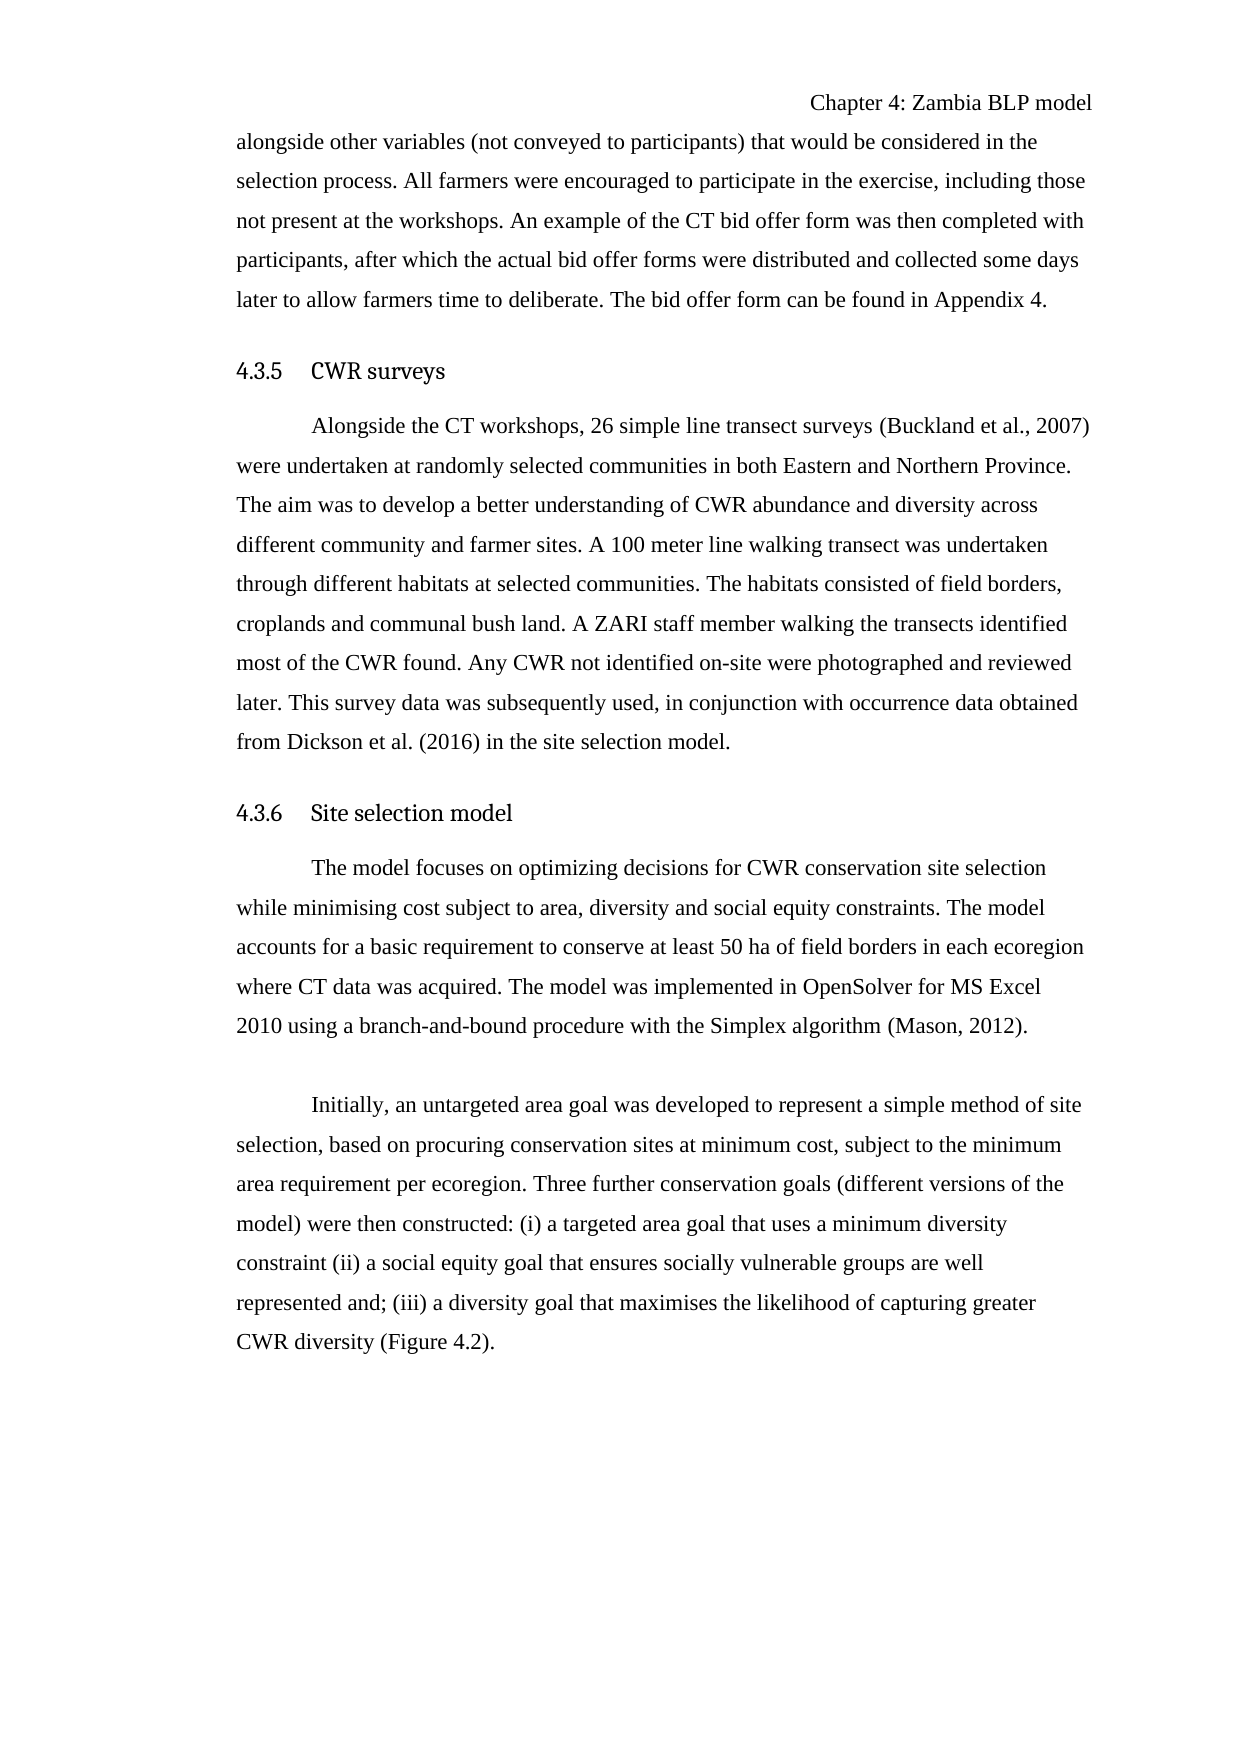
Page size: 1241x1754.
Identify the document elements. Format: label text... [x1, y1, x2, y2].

text The model focuses on optimizing decisions for CWR conservation site selection while minimising cost subject to area, diversity and social equity constraints. The model accounts for a basic requirement to conserve at least 50 ha of field borders in each ecoregion where CT data was acquired. The model was implemented in OpenSolver for MS Excel 2010 using a branch-and-bound procedure with the Simplex algorithm (Mason, 2012). [236, 854, 1092, 1039]
text Alongside the CT workshops, 26 simple line transect surveys (Buckland et al., 2007) were undertaken at randomly selected communities in both Eastern and Northern Province. The aim was to develop a better understanding of CWR abundance and diversity across different community and farmer sites. A 100 meter line walking transect was undertaken through different habitats at selected communities. The habitats consisted of field borders, croplands and communal bush land. A ZARI staff member walking the transects identified most of the CWR found. Any CWR not identified on-site were photographed and reviewed later. This survey data was subsequently used, in conjunction with occurrence data obtained from Dickson et al. (2016) in the site selection model. [236, 412, 1092, 754]
text Initially, an untargeted area goal was developed to represent a simple method of site selection, based on procuring conservation sites at minimum cost, subject to the minimum area requirement per ecoregion. Three further conservation goals (different versions of the model) were then constructed: (i) a targeted area goal that uses a minimum diversity constraint (ii) a social equity goal that ensures socially vulnerable groups are well represented and; (iii) a diversity goal that maximises the likelihood of capturing greater CWR diversity (Figure 4.2). [236, 1091, 1092, 1354]
subtitle CWR surveys [236, 357, 1092, 385]
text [236, 128, 1092, 312]
subtitle Site selection model [236, 799, 1092, 828]
